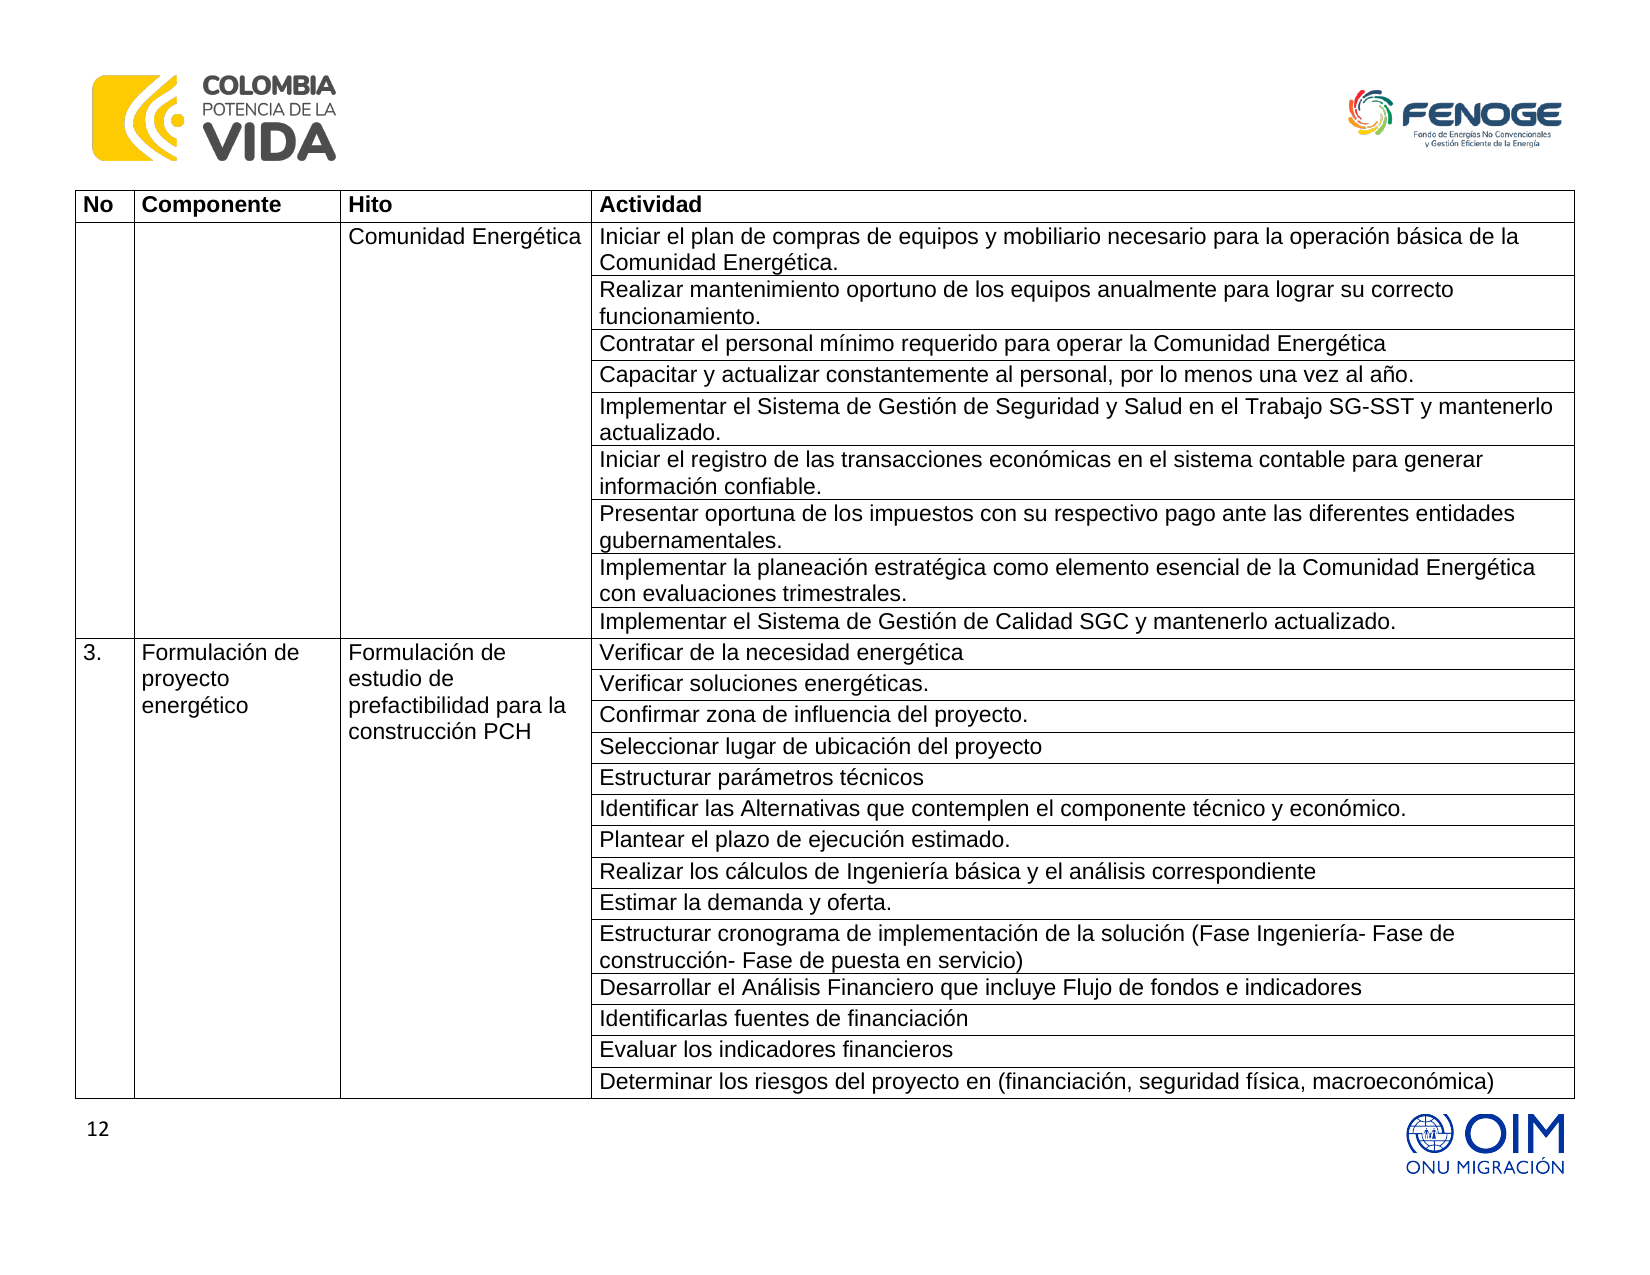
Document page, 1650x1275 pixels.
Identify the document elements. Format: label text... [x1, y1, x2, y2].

picture [86, 73, 342, 163]
table_cell 3. [76, 639, 134, 1098]
table_cell Estructurar parámetros técnicos [592, 764, 1574, 794]
table_cell Implementar el Sistema de Gestión de Calidad SGC y mantenerlo actualizado. [592, 608, 1574, 638]
table_header No [76, 191, 134, 222]
table_cell Verificar soluciones energéticas. [592, 670, 1574, 700]
table_cell Formulación de proyecto energético [135, 639, 340, 1098]
table_cell Presentar oportuna de los impuestos con su respectivo pago ante las diferentes entidades gubernamentales. [592, 500, 1574, 553]
table_header Actividad [592, 191, 1574, 222]
table_header Componente [135, 191, 340, 222]
table_cell Realizar los cálculos de Ingeniería básica y el análisis correspondiente [592, 858, 1574, 888]
table_cell Verificar de la necesidad energética [592, 639, 1574, 669]
table_cell Plantear el plazo de ejecución estimado. [592, 826, 1574, 857]
table_cell Implementar el Sistema de Gestión de Seguridad y Salud en el Trabajo SG-SST y mantenerlo actualizado. [592, 393, 1574, 445]
table_cell Contratar el personal mínimo requerido para operar la Comunidad Energética [592, 330, 1574, 360]
table_cell Identificarlas fuentes de financiación [592, 1005, 1574, 1035]
table_cell Seleccionar lugar de ubicación del proyecto [592, 733, 1574, 763]
picture [1347, 88, 1564, 148]
table_cell Realizar mantenimiento oportuno de los equipos anualmente para lograr su correcto funcionamiento. [592, 276, 1574, 329]
table_cell Implementar la planeación estratégica como elemento esencial de la Comunidad Energética con evaluaciones trimestrales. [592, 554, 1574, 607]
table_cell Estimar la demanda y oferta. [592, 889, 1574, 919]
table_cell Iniciar el plan de compras de equipos y mobiliario necesario para la operación básica de la Comunidad Energética. [592, 223, 1574, 275]
table_cell Capacitar y actualizar constantemente al personal, por lo menos una vez al año. [592, 361, 1574, 392]
table_header Hito [341, 191, 591, 222]
table_cell Confirmar zona de influencia del proyecto. [592, 701, 1574, 732]
table_cell Identificar las Alternativas que contemplen el componente técnico y económico. [592, 795, 1574, 825]
table_cell Iniciar el registro de las transacciones económicas en el sistema contable para generar información confiable. [592, 446, 1574, 499]
table_cell Formulación de estudio de prefactibilidad para la construcción PCH [341, 639, 591, 1098]
table_cell Determinar los riesgos del proyecto en (financiación, seguridad física, macroeconómica) [592, 1068, 1574, 1098]
table_cell Desarrollar el Análisis Financiero que incluye Flujo de fondos e indicadores [592, 974, 1574, 1004]
table_cell Evaluar los indicadores financieros [592, 1036, 1574, 1067]
table_cell Estructurar cronograma de implementación de la solución (Fase Ingeniería- Fase de construcción- Fase de puesta en servicio) [592, 920, 1574, 973]
picture [1406, 1114, 1564, 1174]
